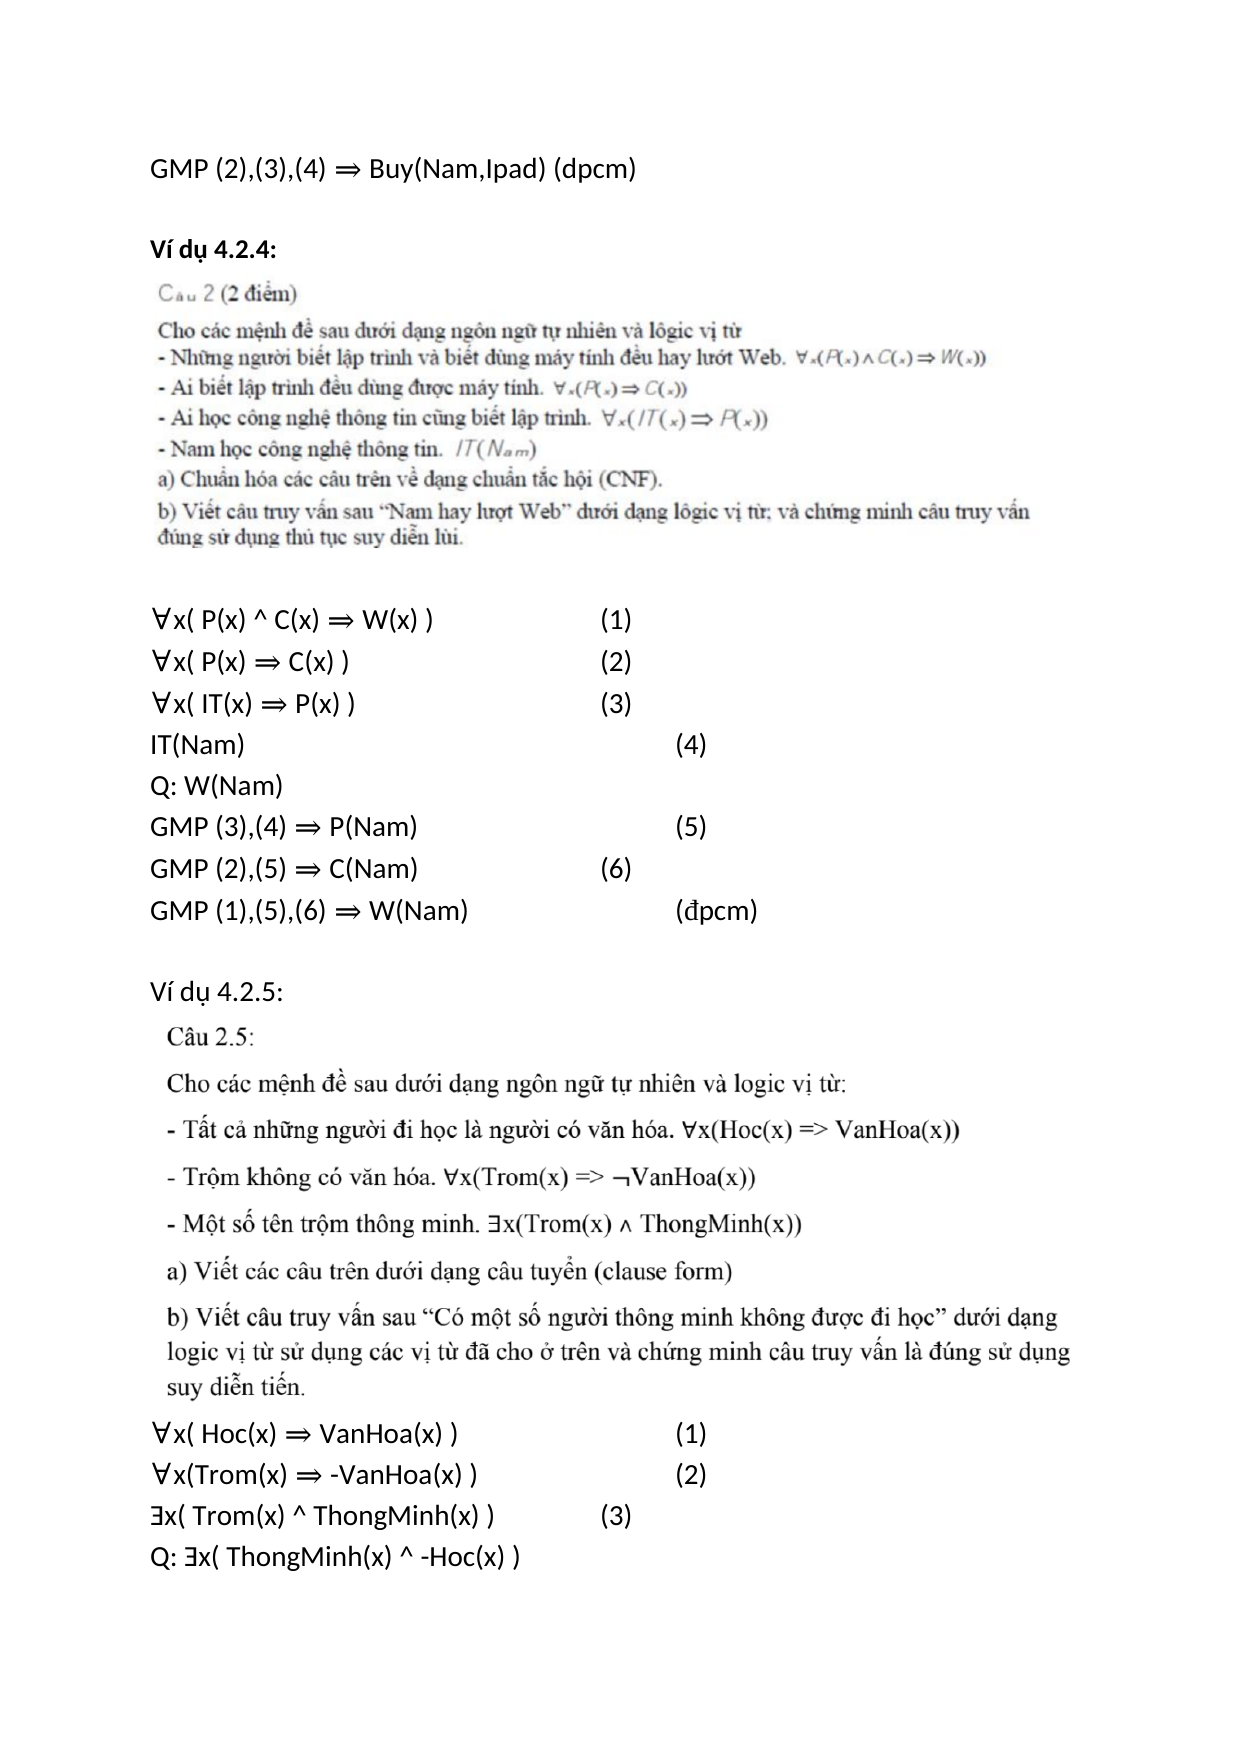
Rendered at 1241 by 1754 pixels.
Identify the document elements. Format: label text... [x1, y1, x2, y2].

text Ǝx( Trom(x) ^ ThongMinh(x) ) (3) [150, 1497, 1090, 1533]
text GMP (2),(3),(4) ⇒ Buy(Nam,Ipad) (dpcm) [150, 150, 1090, 186]
text Q: Ǝx( ThongMinh(x) ^ -Hoc(x) ) [150, 1538, 1090, 1574]
text GMP (2),(5) ⇒ C(Nam) (6) [150, 849, 1090, 886]
text ∀x( Hoc(x) ⇒ VanHoa(x) ) (1) [150, 1414, 1090, 1450]
text ∀x( P(x) ^ C(x) ⇒ W(x) ) (1) [150, 601, 1090, 637]
picture [150, 1014, 1091, 1411]
picture [150, 270, 1091, 556]
text Ví dụ 4.2.5: [150, 973, 1090, 1009]
text Ví dụ 4.2.4: [150, 233, 1090, 266]
text ∀x( IT(x) ⇒ P(x) ) (3) [150, 684, 1090, 720]
text ∀x( P(x) ⇒ C(x) ) (2) [150, 642, 1090, 679]
text ∀x(Trom(x) ⇒ -VanHoa(x) ) (2) [150, 1456, 1090, 1492]
text GMP (3),(4) ⇒ P(Nam) (5) [150, 808, 1090, 844]
text IT(Nam) (4) [150, 726, 1090, 761]
text Q: W(Nam) [150, 767, 1090, 802]
text GMP (1),(5),(6) ⇒ W(Nam) (đpcm) [150, 891, 1090, 927]
